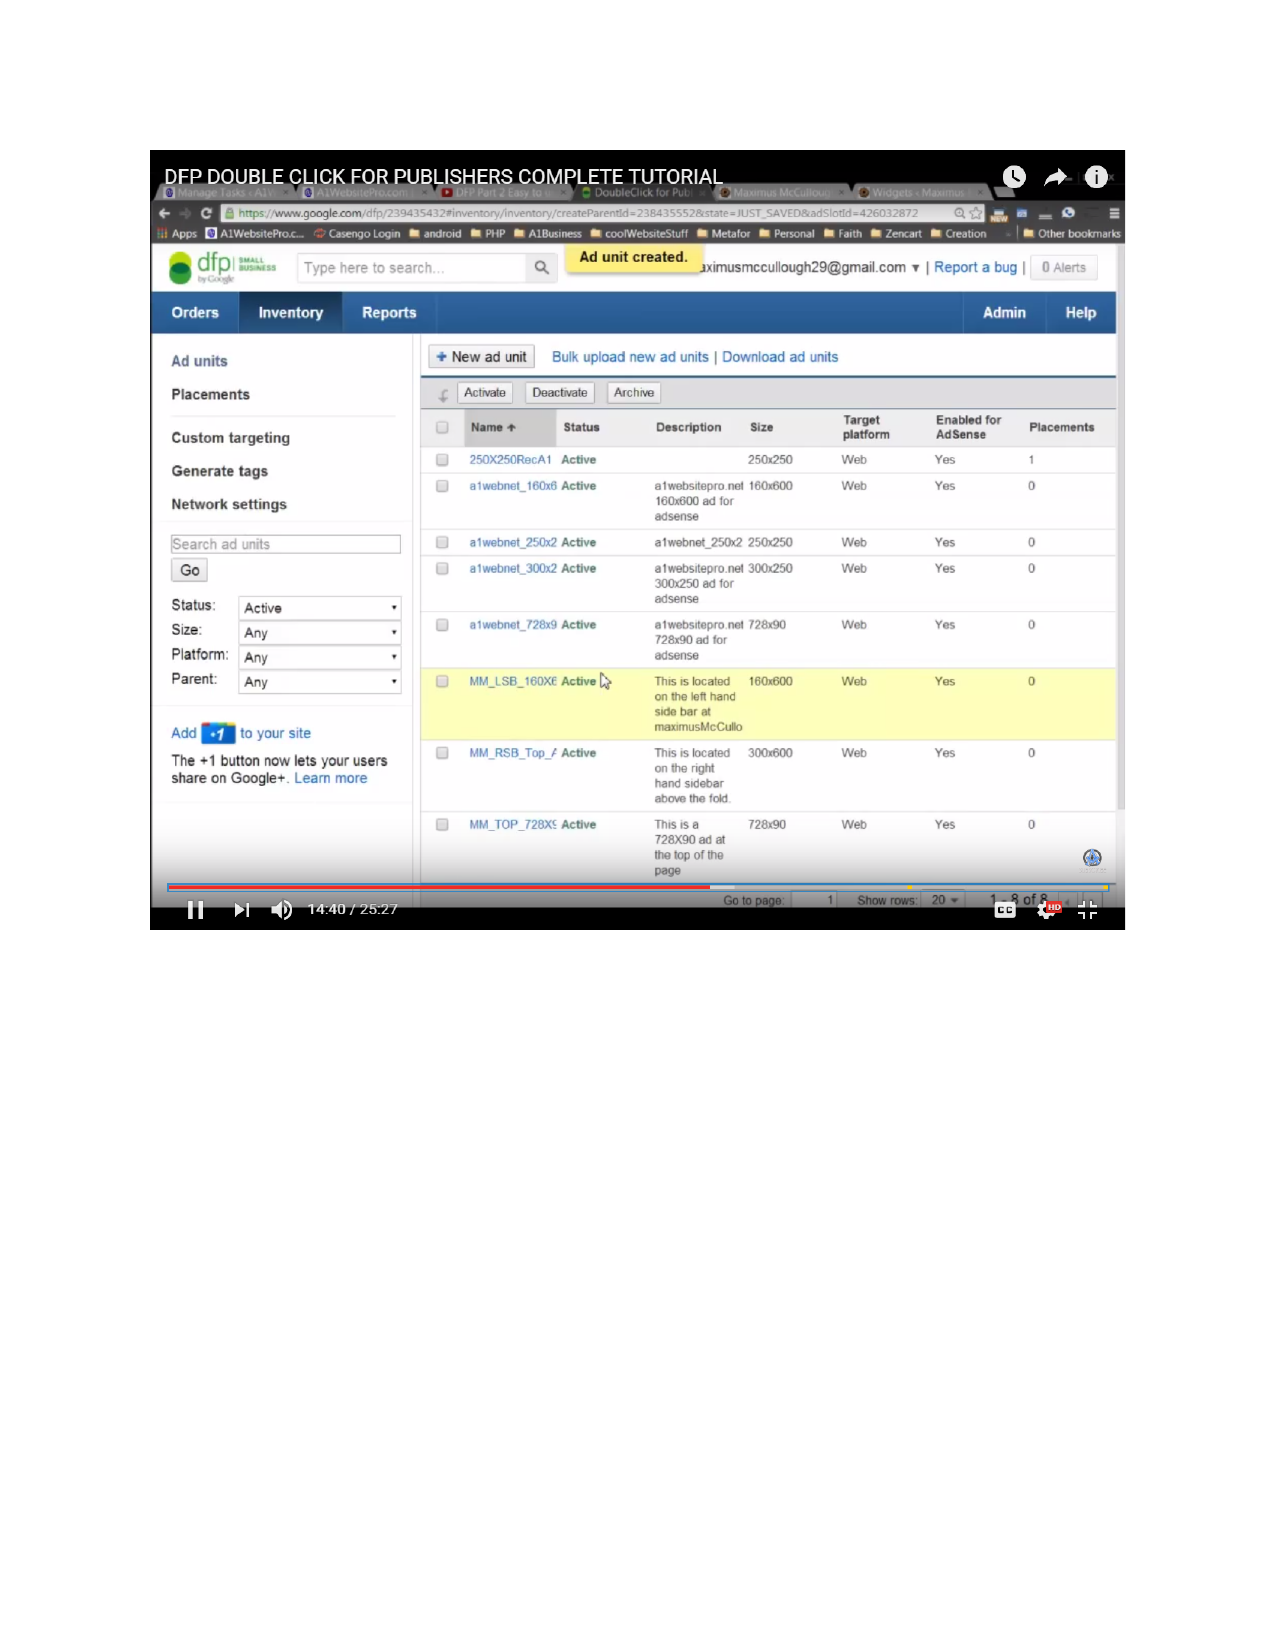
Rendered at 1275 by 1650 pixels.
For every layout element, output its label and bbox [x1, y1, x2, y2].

picture [150, 150, 1125, 930]
